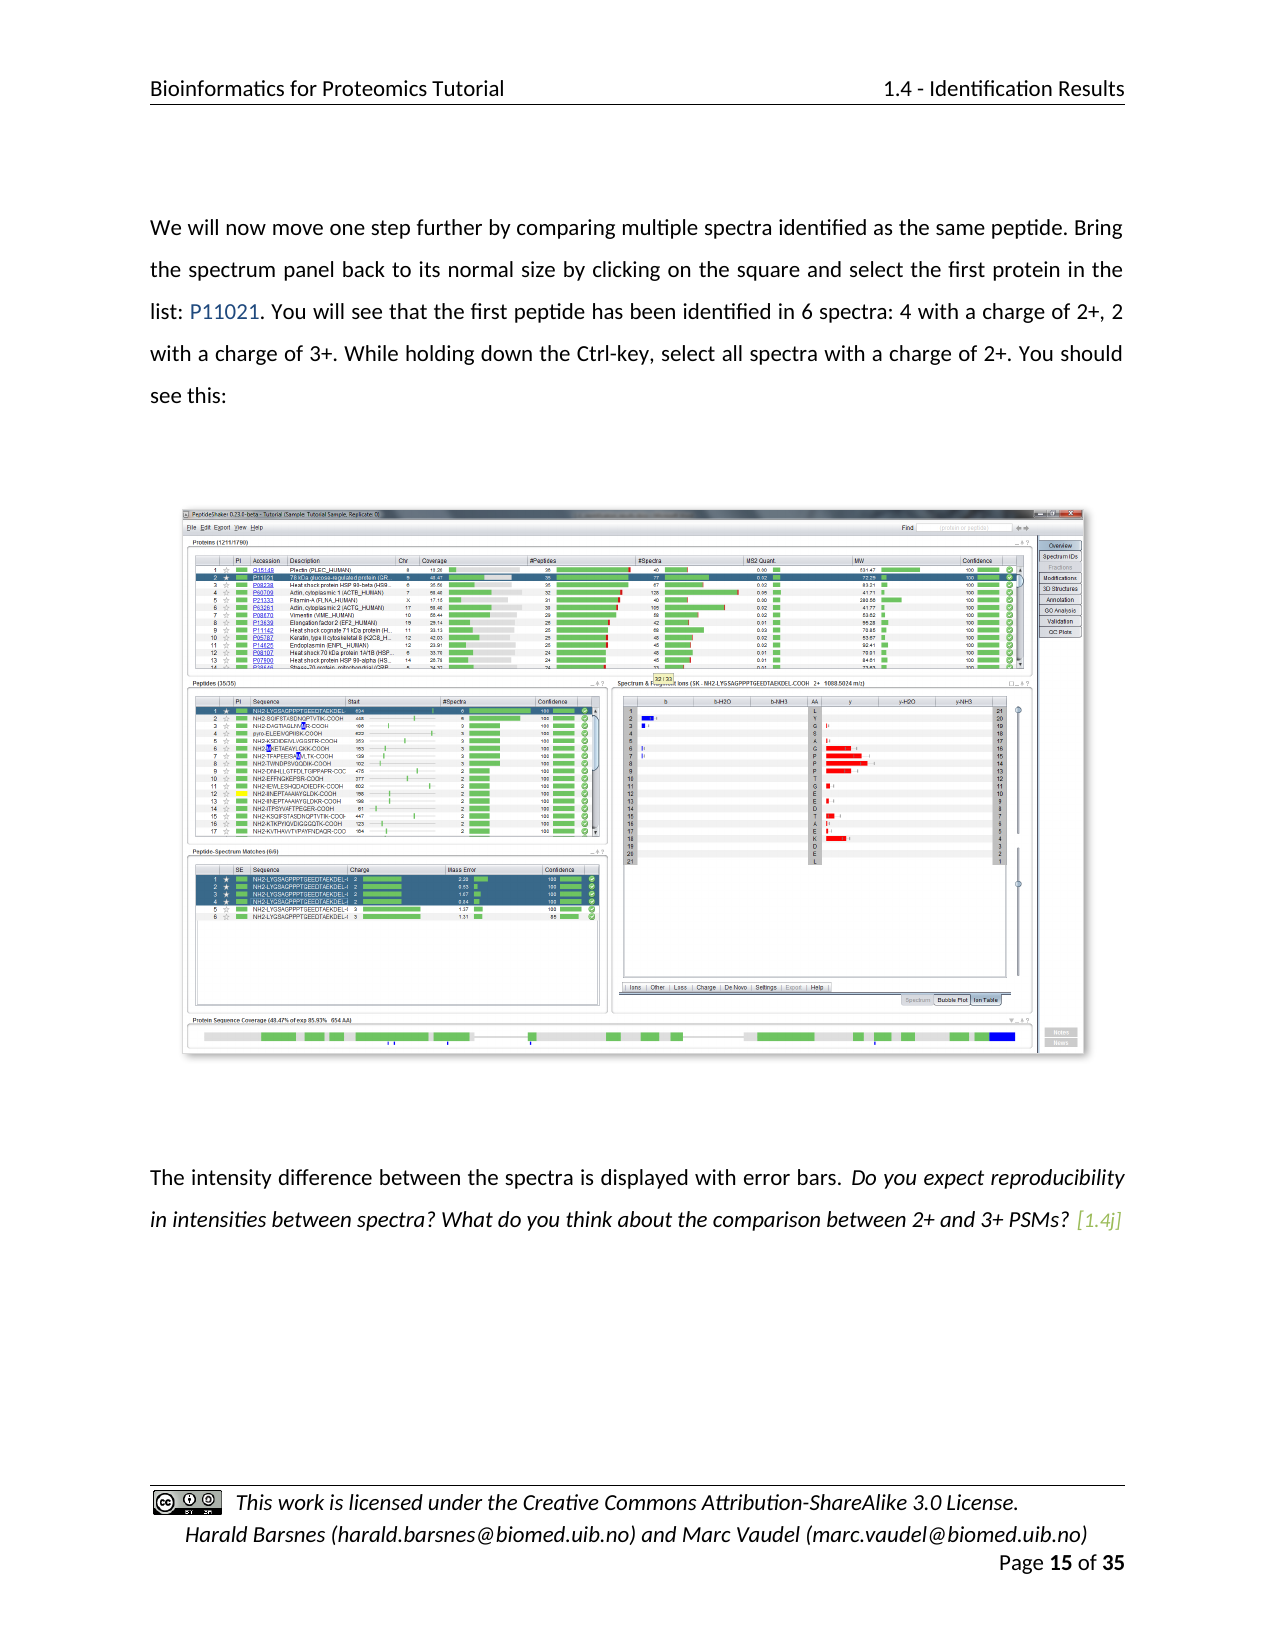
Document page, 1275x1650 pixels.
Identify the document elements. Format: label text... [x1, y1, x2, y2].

text The intensity difference between the spectra is displayed with error bars. Do you expect reproducibility in intensities between spectra? What do you think about the comparison between 2+ and 3+ PSMs? [1.4j] [150, 1163, 1125, 1233]
picture [153, 1490, 222, 1515]
text We will now move one step further by comparing multiple spectra identified as the same peptide. Bring the spectrum panel back to its normal size by clicking on the square and select the first protein in the list: P11021. You will see that the first peptide has been identified in 6 spectra: 4 with a charge of 2+, 2 with a charge of 3+. While holding down the Ctrl-key, select all spectra with a charge of 2+. You should see this: [150, 213, 1125, 409]
picture [183, 510, 1083, 1053]
